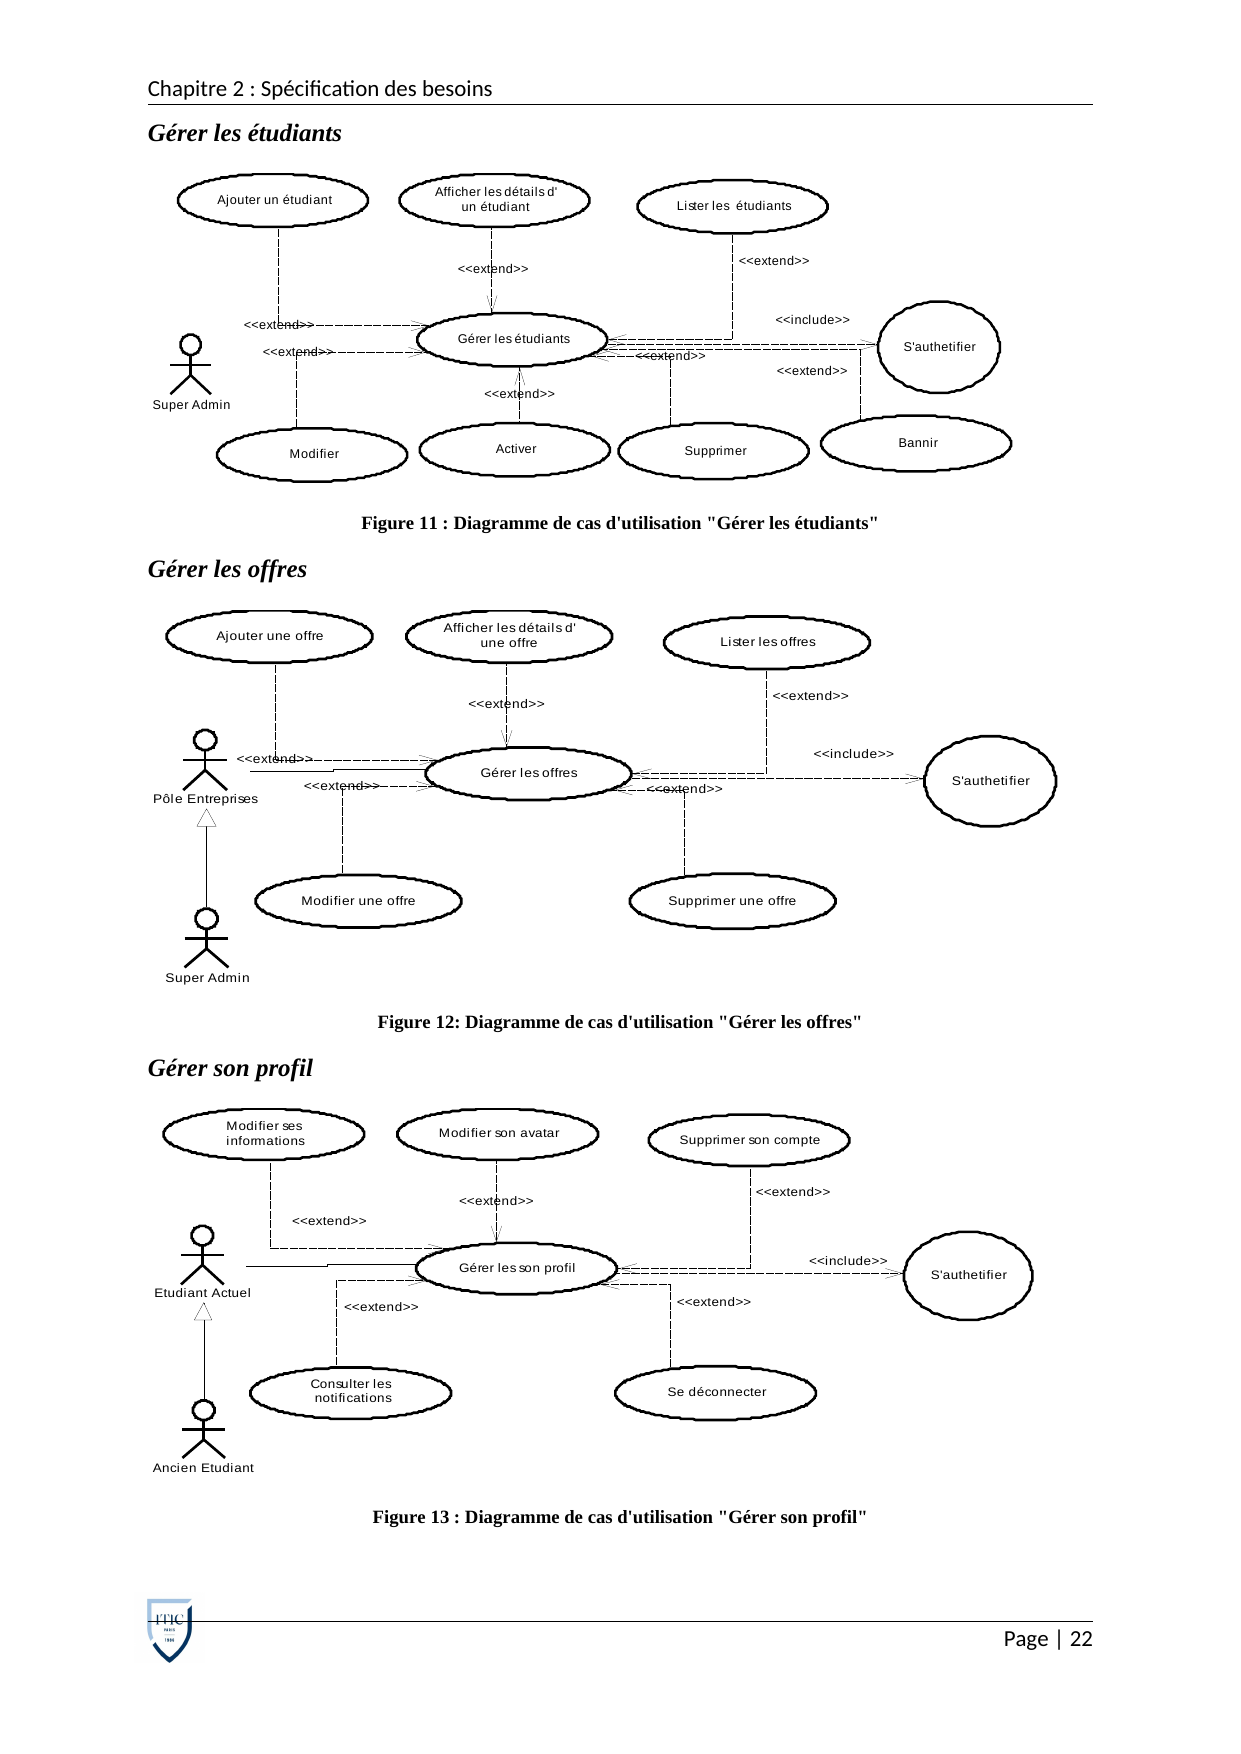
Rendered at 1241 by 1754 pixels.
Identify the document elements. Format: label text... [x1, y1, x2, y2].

text Figure 12: Diagramme de cas d'utilisation "Gérer les offres" [148, 1011, 1093, 1032]
text Figure 13 : Diagramme de cas d'utilisation "Gérer son profil" [148, 1506, 1093, 1528]
text Gérer son profil [148, 1053, 1093, 1082]
picture [134, 1592, 205, 1663]
text Figure 11 : Diagramme de cas d'utilisation "Gérer les étudiants" [148, 512, 1093, 534]
text Gérer les étudiants [148, 118, 1093, 147]
text Gérer les offres [148, 554, 1093, 583]
